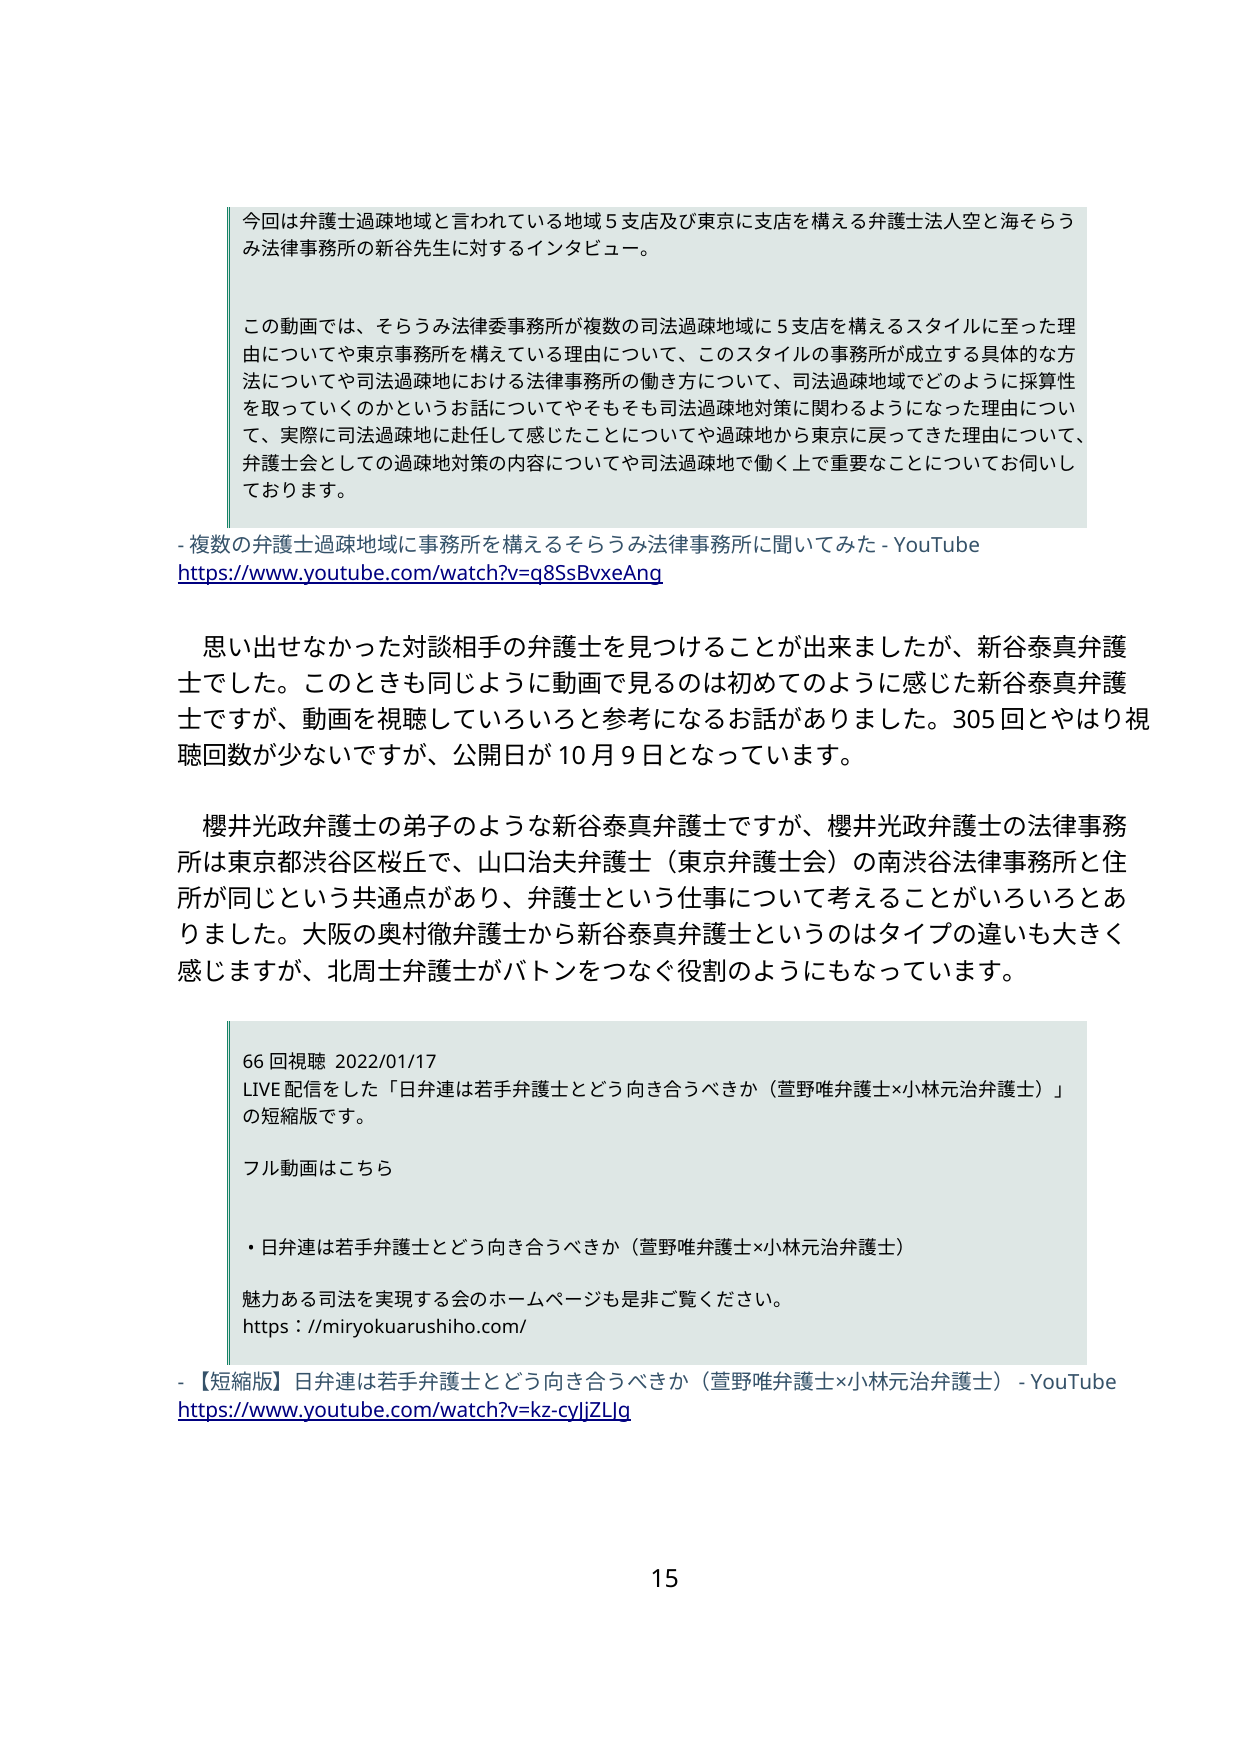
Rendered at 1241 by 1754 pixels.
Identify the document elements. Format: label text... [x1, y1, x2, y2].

text LIVE配信をした「日弁連は若手弁護士とどう向き合うべきか（萱野唯弁護士×小林元治弁護士）」の短縮版です。 [230, 1074, 1087, 1128]
text - 複数の弁護士過疎地域に事務所を構えるそらうみ法律事務所に聞いてみた - YouTube https://www.youtube.com/watch?v=q8SsBvxeAng [177, 528, 1152, 587]
text https：//miryokuarushiho.com/ [230, 1312, 1087, 1339]
text 魅力ある司法を実現する会のホームページも是非ご覧ください。 [230, 1285, 1087, 1312]
text 今回は弁護士過疎地域と言われている地域５支店及び東京に支店を構える弁護士法人空と海そらうみ法律事務所の新谷先生に対するインタビュー。 [230, 207, 1087, 261]
text フル動画はこちら [230, 1154, 1087, 1181]
text - 【短縮版】日弁連は若手弁護士とどう向き合うべきか（萱野唯弁護士×小林元治弁護士） - YouTube https://www.youtube.com/watch?v=kz-cyJjZLJg [177, 1365, 1152, 1424]
text 櫻井光政弁護士の弟子のような新谷泰真弁護士ですが、櫻井光政弁護士の法律事務所は東京都渋谷区桜丘で、山口治夫弁護士（東京弁護士会）の南渋谷法律事務所と住所が同じという共通点があり、弁護士という仕事について考えることがいろいろとありました。大阪の奥村徹弁護士から新谷泰真弁護士というのはタイプの違いも大きく感じますが、北周士弁護士がバトンをつなぐ役割のようにもなっています。 [177, 806, 1152, 987]
text 思い出せなかった対談相手の弁護士を見つけることが出来ましたが、新谷泰真弁護士でした。このときも同じように動画で見るのは初めてのように感じた新谷泰真弁護士ですが、動画を視聴していろいろと参考になるお話がありました。305回とやはり視聴回数が少ないですが、公開日が10月9日となっています。 [177, 627, 1152, 772]
text この動画では、そらうみ法律委事務所が複数の司法過疎地域に5支店を構えるスタイルに至った理由についてや東京事務所を構えている理由について、このスタイルの事務所が成立する具体的な方法についてや司法過疎地における法律事務所の働き方について、司法過疎地域でどのように採算性を取っていくのかというお話についてやそもそも司法過疎地対策に関わるようになった理由について、実際に司法過疎地に赴任して感じたことについてや過疎地から東京に戻ってきた理由について、弁護士会としての過疎地対策の内容についてや司法過疎地で働く上で重要なことについてお伺いしております。 [230, 312, 1087, 502]
text • 日弁連は若手弁護士とどう向き合うべきか（萱野唯弁護士×小林元治弁護士） [230, 1232, 1087, 1259]
text 66 回視聴 2022/01/17 [230, 1047, 1087, 1074]
